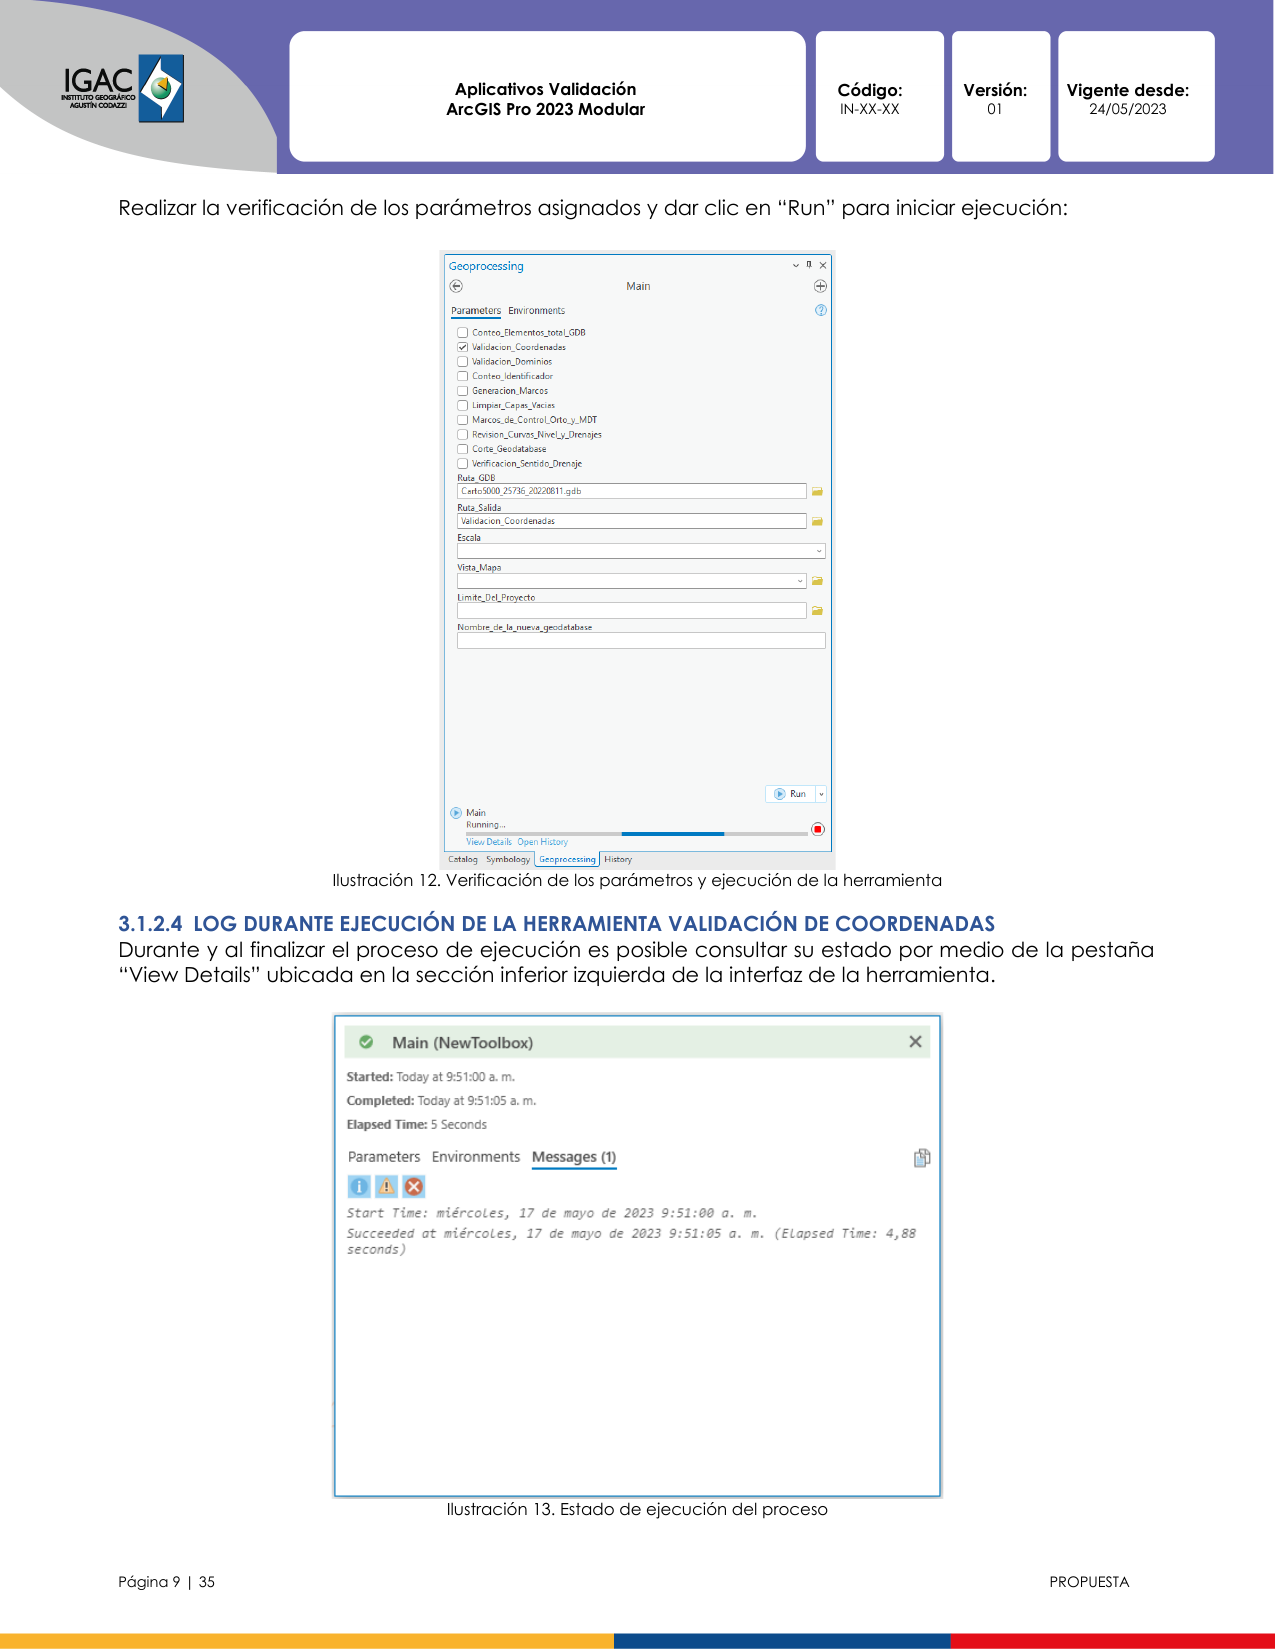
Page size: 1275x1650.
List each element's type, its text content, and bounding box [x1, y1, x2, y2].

picture [439, 250, 836, 870]
text Realizar la verificación de los parámetros asignados y dar clic en “Run” para iniciar ejecución: [118, 195, 1157, 220]
text Durante y al finalizar el proceso de ejecución es posible consultar su estado por medio de la pestaña “View Details” ubicada en la sección inferior izquierda de la interfaz de la herramienta. [118, 936, 1157, 987]
subtitle LOG DURANTE EJECUCIÓN DE LA HERRAMIENTA VALIDACIÓN DE COORDENADAS [118, 911, 1157, 936]
picture [331, 1012, 944, 1499]
picture [0, 1633, 1275, 1649]
picture [0, 0, 1274, 174]
